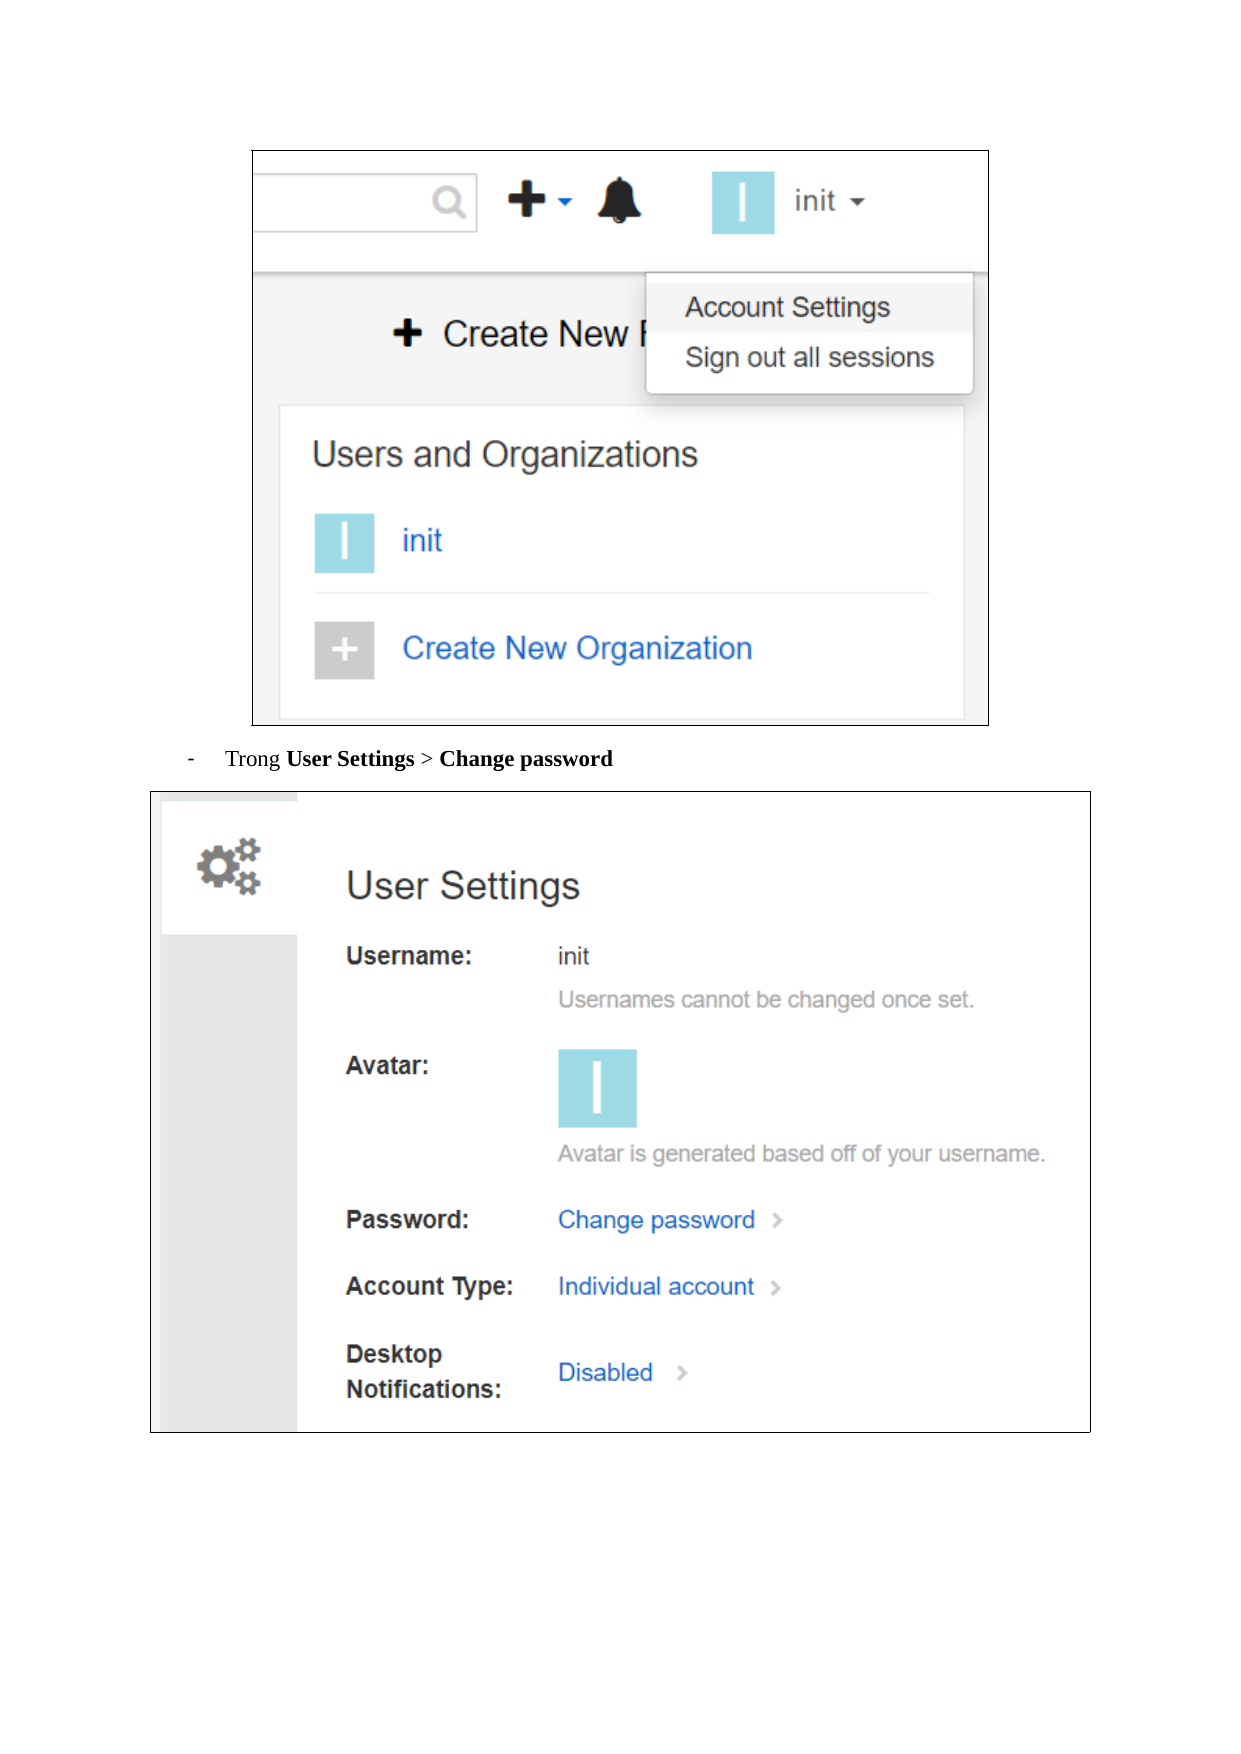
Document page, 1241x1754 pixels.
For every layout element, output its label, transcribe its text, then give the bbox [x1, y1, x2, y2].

picture [151, 792, 1090, 1432]
list Trong User Settings > Change password [187, 744, 1090, 772]
picture [253, 151, 988, 725]
